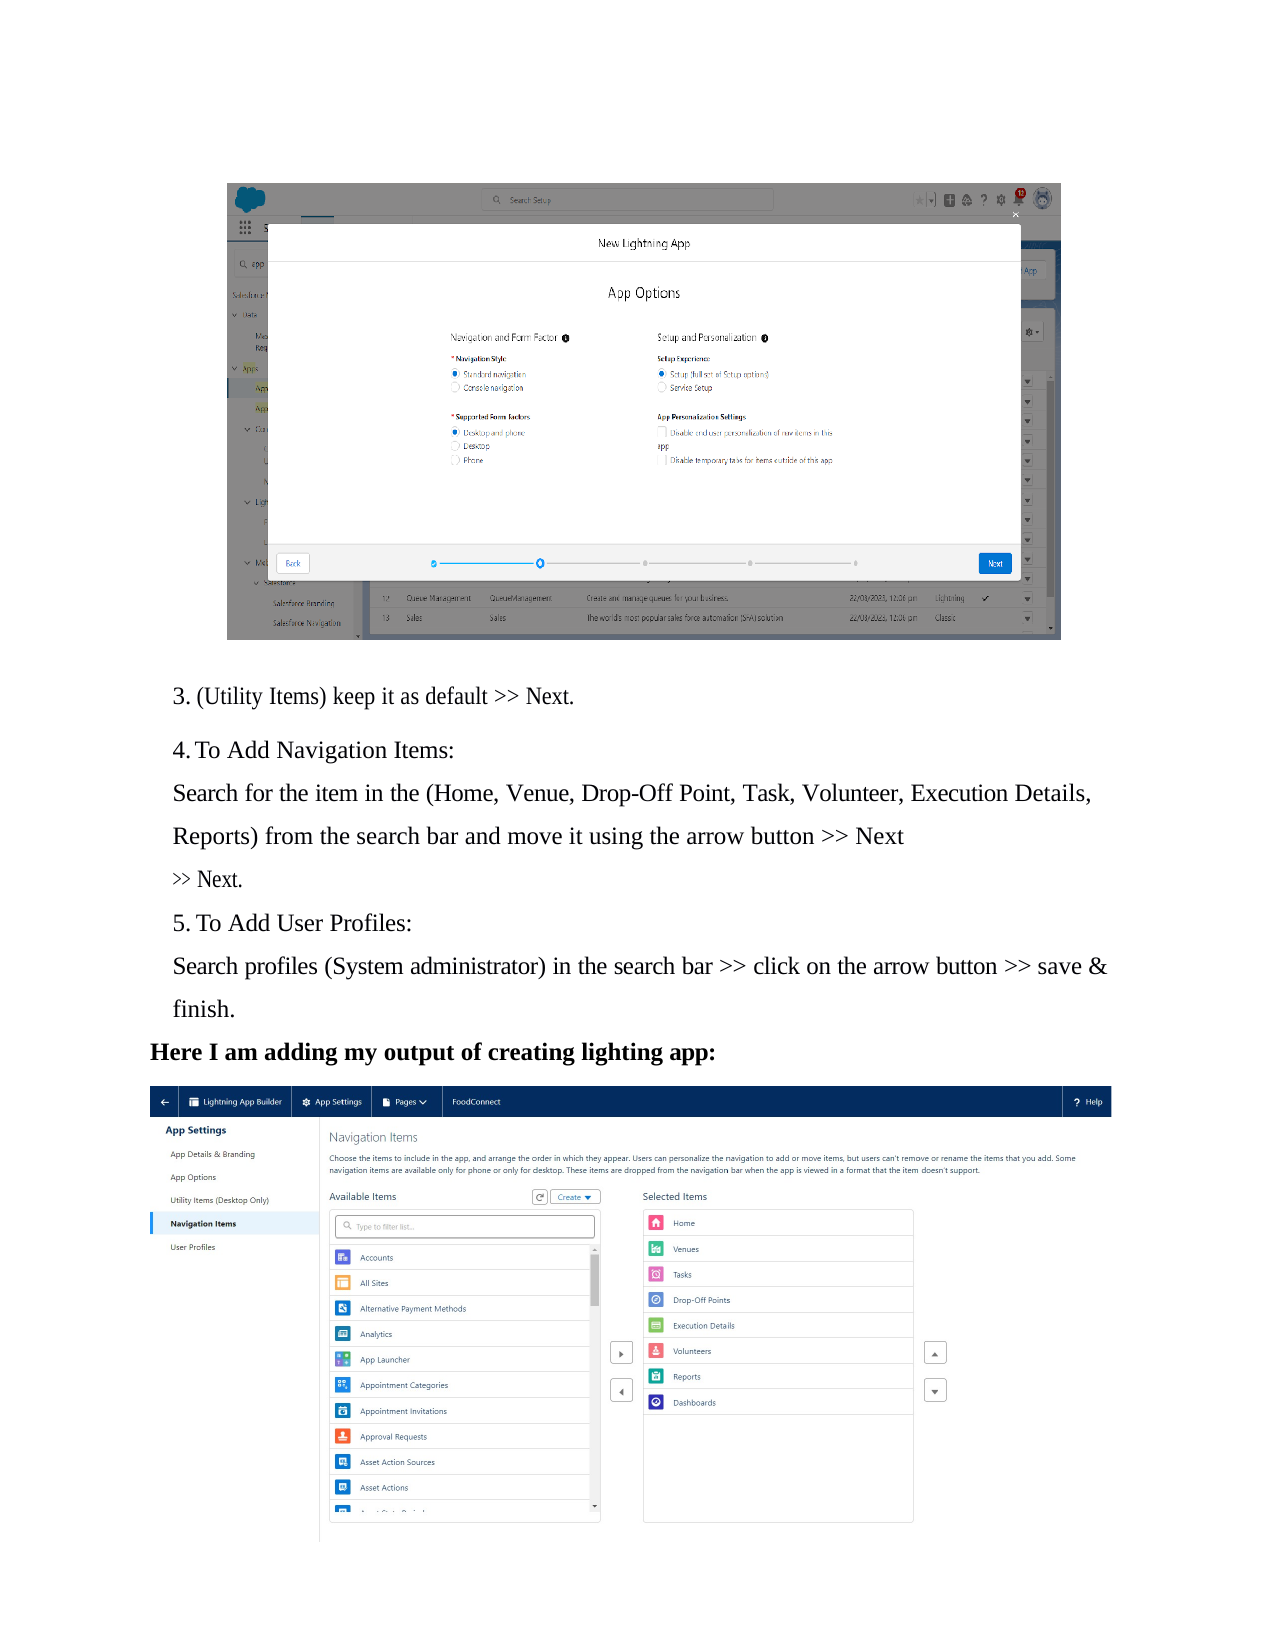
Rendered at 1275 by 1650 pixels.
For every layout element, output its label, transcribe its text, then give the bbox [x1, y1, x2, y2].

text Here I am adding my output of creating lighting app: [150, 1037, 1237, 1066]
list To Add User Profiles: [172, 908, 1237, 936]
list To Add Navigation Items: [172, 735, 1237, 764]
picture [150, 1086, 1112, 1542]
list (Utility Items) keep it as default >> Next. [172, 681, 1237, 710]
text Search profiles (System administrator) in the search bar >> click on the arrow button >> save & finish. [172, 951, 1132, 1023]
text >> Next. [172, 864, 1237, 893]
picture [225, 181, 1062, 641]
text Search for the item in the (Home, Venue, Drop-Off Point, Task, Volunteer, Execution Details, Reports) from the search bar and move it using the arrow button >> Next [172, 778, 1132, 850]
